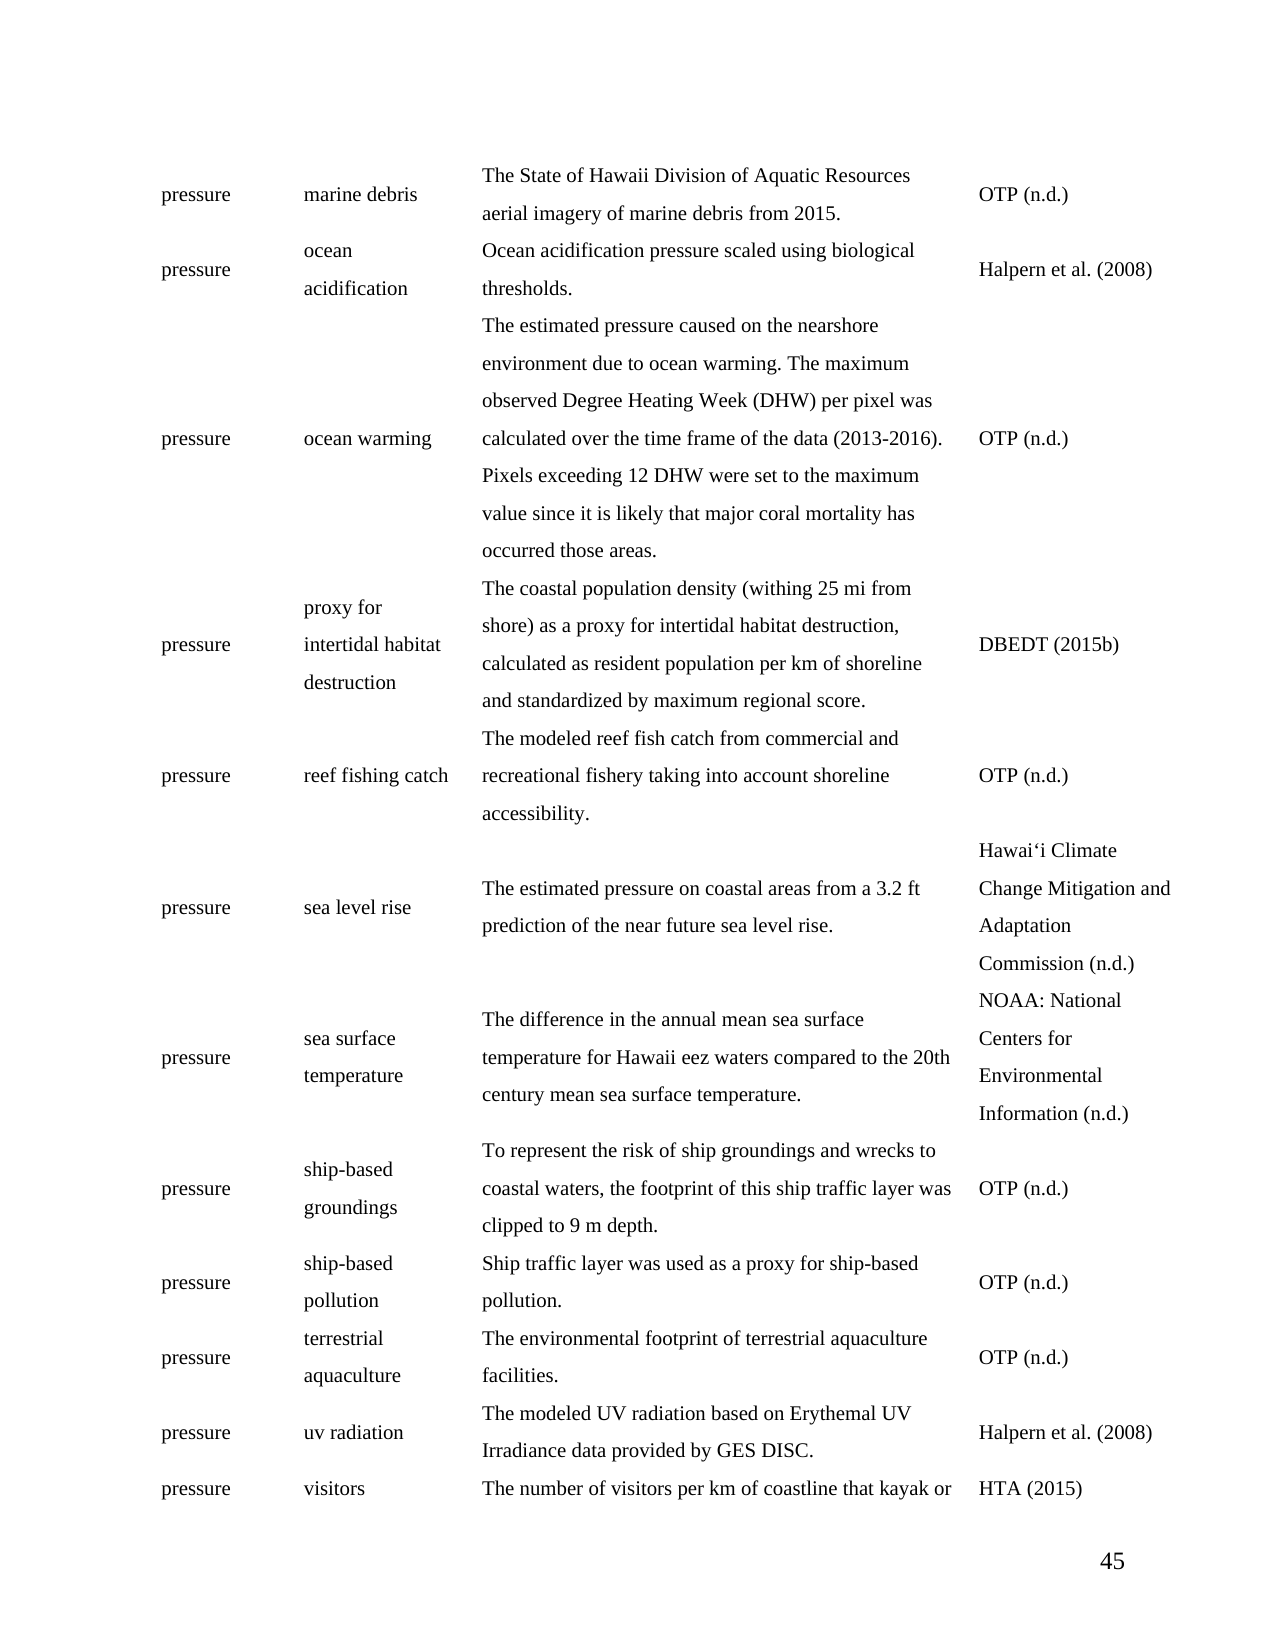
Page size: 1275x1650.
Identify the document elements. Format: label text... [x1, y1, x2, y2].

table_cell marine debris [293, 150, 471, 225]
table_cell OTP (n.d.) [968, 300, 1192, 562]
table_cell To represent the risk of ship groundings and wrecks to coastal waters, the footprint of this ship traffic layer was clipped to 9 m depth. [471, 1125, 967, 1237]
table_cell The modeled reef fish catch from commercial and recreational fishery taking into account shoreline accessibility. [471, 713, 967, 825]
table_cell ship-based pollution [293, 1238, 471, 1312]
table_cell Halpern et al. (2008) [968, 225, 1192, 300]
table_cell pressure [150, 1125, 292, 1237]
table_cell pressure [150, 300, 292, 562]
table_cell pressure [150, 1313, 292, 1387]
table_cell pressure [150, 225, 292, 300]
table_cell OTP (n.d.) [968, 150, 1192, 225]
table_cell pressure [150, 1463, 292, 1500]
table_cell ocean acidification [293, 225, 471, 300]
table_cell The environmental footprint of terrestrial aquaculture facilities. [471, 1313, 967, 1387]
table_cell NOAA: National Centers for Environmental Information (n.d.) [968, 975, 1192, 1125]
table_cell pressure [150, 563, 292, 712]
table_cell reef fishing catch [293, 713, 471, 825]
table_cell pressure [150, 713, 292, 825]
table_cell ocean warming [293, 300, 471, 562]
table_cell The estimated pressure on coastal areas from a 3.2 ft prediction of the near future sea level rise. [471, 825, 967, 975]
table_cell The coastal population density (withing 25 mi from shore) as a proxy for intertidal habitat destruction, calculated as resident population per km of shoreline and standardized by maximum regional score. [471, 563, 967, 712]
table_cell Halpern et al. (2008) [968, 1388, 1192, 1462]
table_cell HTA (2015) [968, 1463, 1192, 1500]
table_cell The modeled UV radiation based on Erythemal UV Irradiance data provided by GES DISC. [471, 1388, 967, 1462]
table_cell OTP (n.d.) [968, 1313, 1192, 1387]
table_cell proxy for intertidal habitat destruction [293, 563, 471, 712]
table_cell Ocean acidification pressure scaled using biological thresholds. [471, 225, 967, 300]
table_cell The difference in the annual mean sea surface temperature for Hawaii eez waters compared to the 20th century mean sea surface temperature. [471, 975, 967, 1125]
table_cell pressure [150, 1238, 292, 1312]
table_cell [471, 1463, 967, 1500]
table_cell Hawaiʻi Climate Change Mitigation and Adaptation Commission (n.d.) [968, 825, 1192, 975]
table_cell pressure [150, 825, 292, 975]
table_cell OTP (n.d.) [968, 1125, 1192, 1237]
table_cell pressure [150, 150, 292, 225]
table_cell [293, 1463, 471, 1500]
table_cell Ship traffic layer was used as a proxy for ship-based pollution. [471, 1238, 967, 1312]
table_cell The estimated pressure caused on the nearshore environment due to ocean warming. The maximum observed Degree Heating Week (DHW) per pixel was calculated over the time frame of the data (2013-2016). Pixels exceeding 12 DHW were set to the maximum value since it is likely that major coral mortality has occurred those areas. [471, 300, 967, 562]
table_cell ship-based groundings [293, 1125, 471, 1237]
table_cell DBEDT (2015b) [968, 563, 1192, 712]
table_cell uv radiation [293, 1388, 471, 1462]
table_cell terrestrial aquaculture [293, 1313, 471, 1387]
table_cell OTP (n.d.) [968, 713, 1192, 825]
table_cell sea surface temperature [293, 975, 471, 1125]
table_cell sea level rise [293, 825, 471, 975]
table_cell pressure [150, 1388, 292, 1462]
table_cell The State of Hawaii Division of Aquatic Resources aerial imagery of marine debris from 2015. [471, 150, 967, 225]
table_cell OTP (n.d.) [968, 1238, 1192, 1312]
table_cell pressure [150, 975, 292, 1125]
